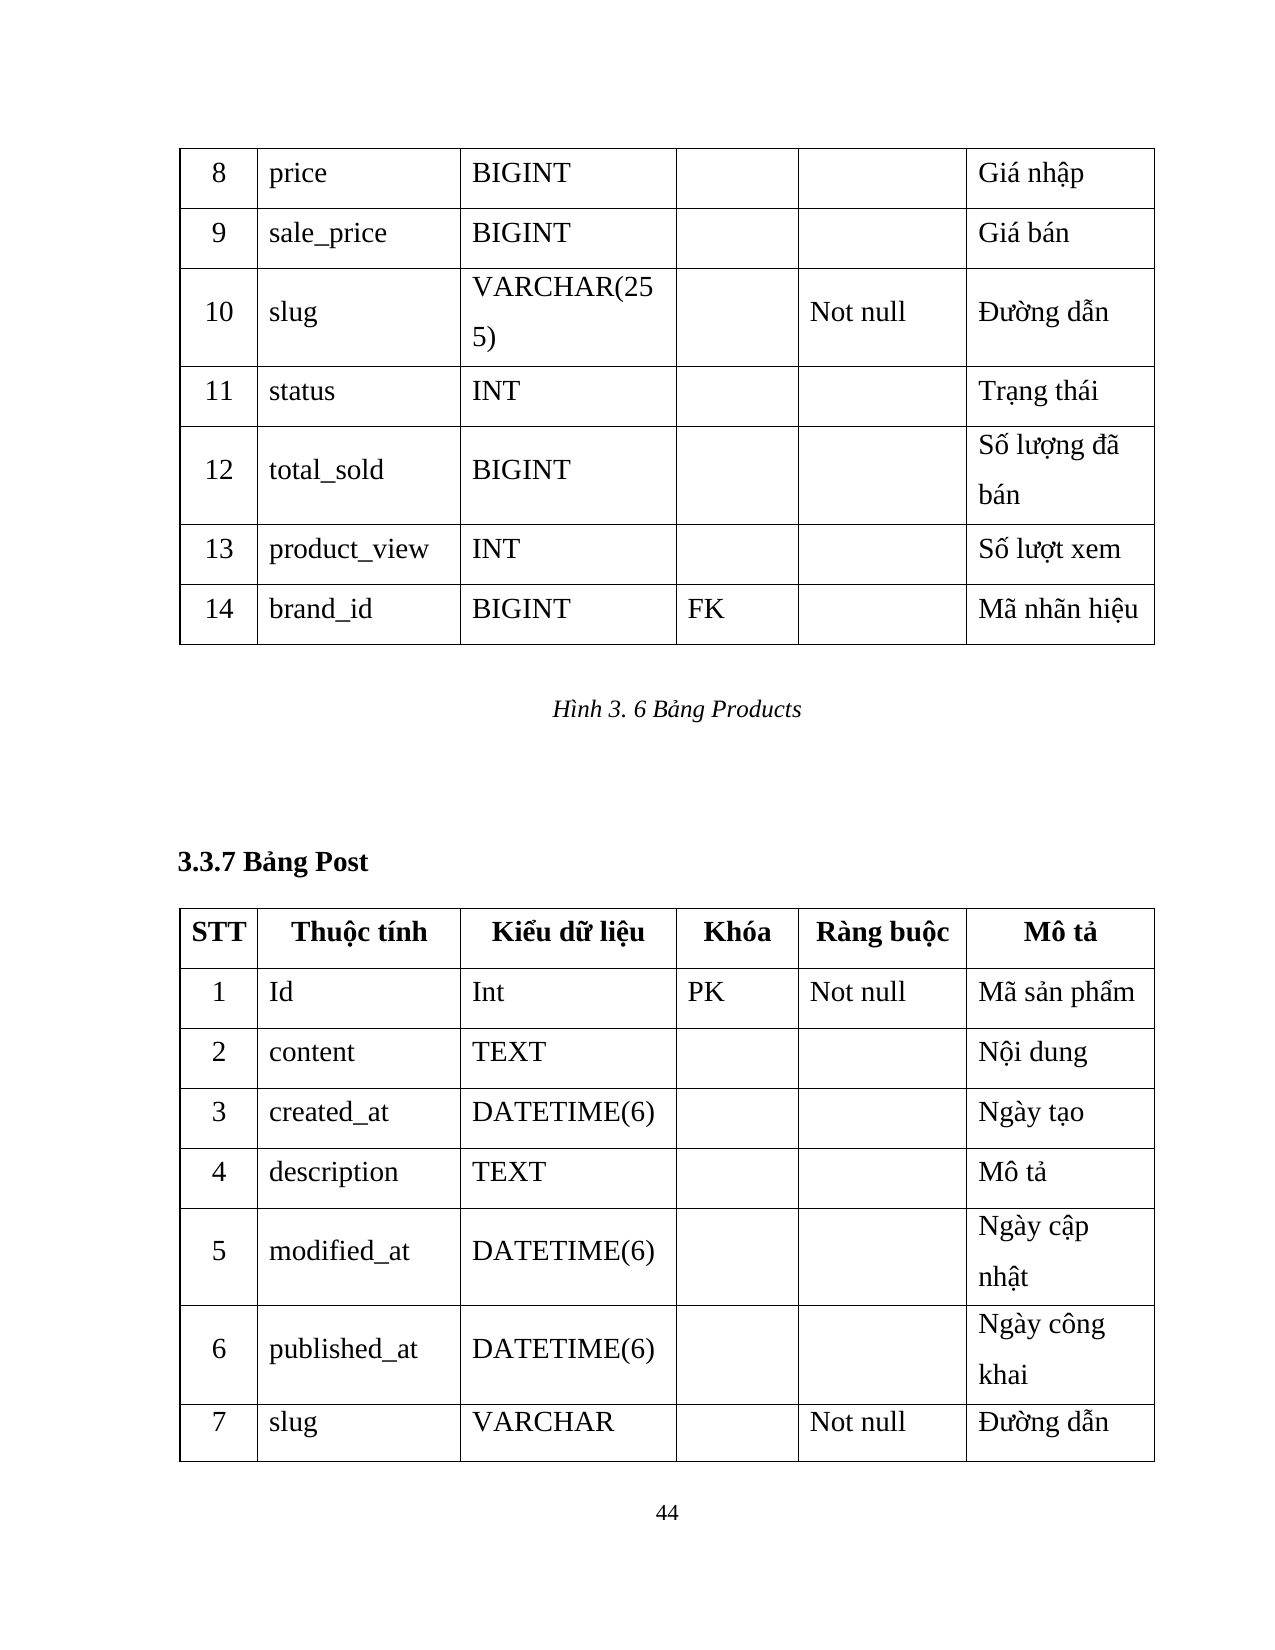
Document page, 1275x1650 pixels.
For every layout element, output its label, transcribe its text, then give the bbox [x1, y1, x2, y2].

table_cell 9 [181, 209, 257, 268]
table_cell Mã sản phẩm [967, 969, 1154, 1027]
table_cell Mã nhãn hiệu [967, 585, 1154, 644]
table_cell Not null [799, 969, 966, 1027]
table_cell INT [461, 525, 676, 584]
table_cell 6 [181, 1306, 257, 1403]
table_cell content [258, 1029, 460, 1087]
table_cell 14 [181, 585, 257, 644]
table_cell brand_id [258, 585, 460, 644]
table_cell INT [461, 367, 676, 426]
table_cell total_sold [258, 427, 460, 524]
table_cell FK [677, 585, 798, 644]
table_cell [677, 1149, 798, 1207]
table_cell [799, 1209, 966, 1305]
table_cell [799, 1149, 966, 1207]
table_cell published_at [258, 1306, 460, 1403]
table_cell PK [677, 969, 798, 1027]
table_cell Đường dẫn [967, 1405, 1154, 1461]
table_cell Not null [799, 1405, 966, 1461]
table_cell Nội dung [967, 1029, 1154, 1087]
table_cell VARCHAR(600) [461, 1405, 676, 1461]
table_header Ràng buộc [799, 909, 966, 967]
table_cell BIGINT [461, 585, 676, 644]
table_cell product_view [258, 525, 460, 584]
table_cell [677, 367, 798, 426]
table_cell [677, 427, 798, 524]
table_cell [677, 1089, 798, 1147]
table_cell 13 [181, 525, 257, 584]
table_cell 11 [181, 367, 257, 426]
text Hình 3. 6 Bảng Products [477, 694, 1157, 723]
table_cell BIGINT [461, 209, 676, 268]
table_cell Giá nhập [967, 149, 1154, 208]
table_cell [799, 367, 966, 426]
table_cell DATETIME(6) [461, 1089, 676, 1147]
table_cell [677, 209, 798, 268]
table_cell 2 [181, 1029, 257, 1087]
table_cell [799, 1306, 966, 1403]
table_cell [799, 1089, 966, 1147]
table_cell BIGINT [461, 149, 676, 208]
table_cell 12 [181, 427, 257, 524]
table_header Mô tả [967, 909, 1154, 967]
table_cell [677, 1029, 798, 1087]
table_cell created_at [258, 1089, 460, 1147]
table_cell 4 [181, 1149, 257, 1207]
table_header Kiểu dữ liệu [461, 909, 676, 967]
table_cell [799, 525, 966, 584]
table_cell slug [258, 269, 460, 366]
table_cell description [258, 1149, 460, 1207]
table_cell Mô tả [967, 1149, 1154, 1207]
table_cell BIGINT [461, 427, 676, 524]
table_cell Giá bán [967, 209, 1154, 268]
table_cell Trạng thái [967, 367, 1154, 426]
table_cell Đường dẫn [967, 269, 1154, 366]
table_cell [799, 209, 966, 268]
table_cell [677, 149, 798, 208]
table_cell sale_price [258, 209, 460, 268]
table_cell [799, 585, 966, 644]
table_cell Số lượt xem [967, 525, 1154, 584]
table_cell TEXT [461, 1029, 676, 1087]
table_cell [677, 1209, 798, 1305]
table_cell Id [258, 969, 460, 1027]
table_header Thuộc tính [258, 909, 460, 967]
table_cell slug [258, 1405, 460, 1461]
table_cell 5 [181, 1209, 257, 1305]
table_cell [677, 525, 798, 584]
table_cell price [258, 149, 460, 208]
table_cell DATETIME(6) [461, 1306, 676, 1403]
table_cell 8 [181, 149, 257, 208]
table_cell Not null [799, 269, 966, 366]
table_header Khóa [677, 909, 798, 967]
table_cell [677, 1306, 798, 1403]
table_header STT [181, 909, 257, 967]
table_cell 3 [181, 1089, 257, 1147]
text 3.3.7 Bảng Post [177, 844, 1157, 878]
table_cell TEXT [461, 1149, 676, 1207]
table_cell [677, 269, 798, 366]
table_cell 1 [181, 969, 257, 1027]
table_cell 7 [181, 1405, 257, 1461]
table_cell Ngày cập nhật [967, 1209, 1154, 1305]
table_cell [799, 427, 966, 524]
table_cell modified_at [258, 1209, 460, 1305]
table_cell Int [461, 969, 676, 1027]
table_cell [799, 1029, 966, 1087]
table_cell Ngày công khai [967, 1306, 1154, 1403]
table_cell [677, 1405, 798, 1461]
table_cell Ngày tạo [967, 1089, 1154, 1147]
table_cell status [258, 367, 460, 426]
table_cell DATETIME(6) [461, 1209, 676, 1305]
table_cell [799, 149, 966, 208]
table_cell 10 [181, 269, 257, 366]
table_cell VARCHAR(255) [461, 269, 676, 366]
table_cell Số lượng đã bán [967, 427, 1154, 524]
